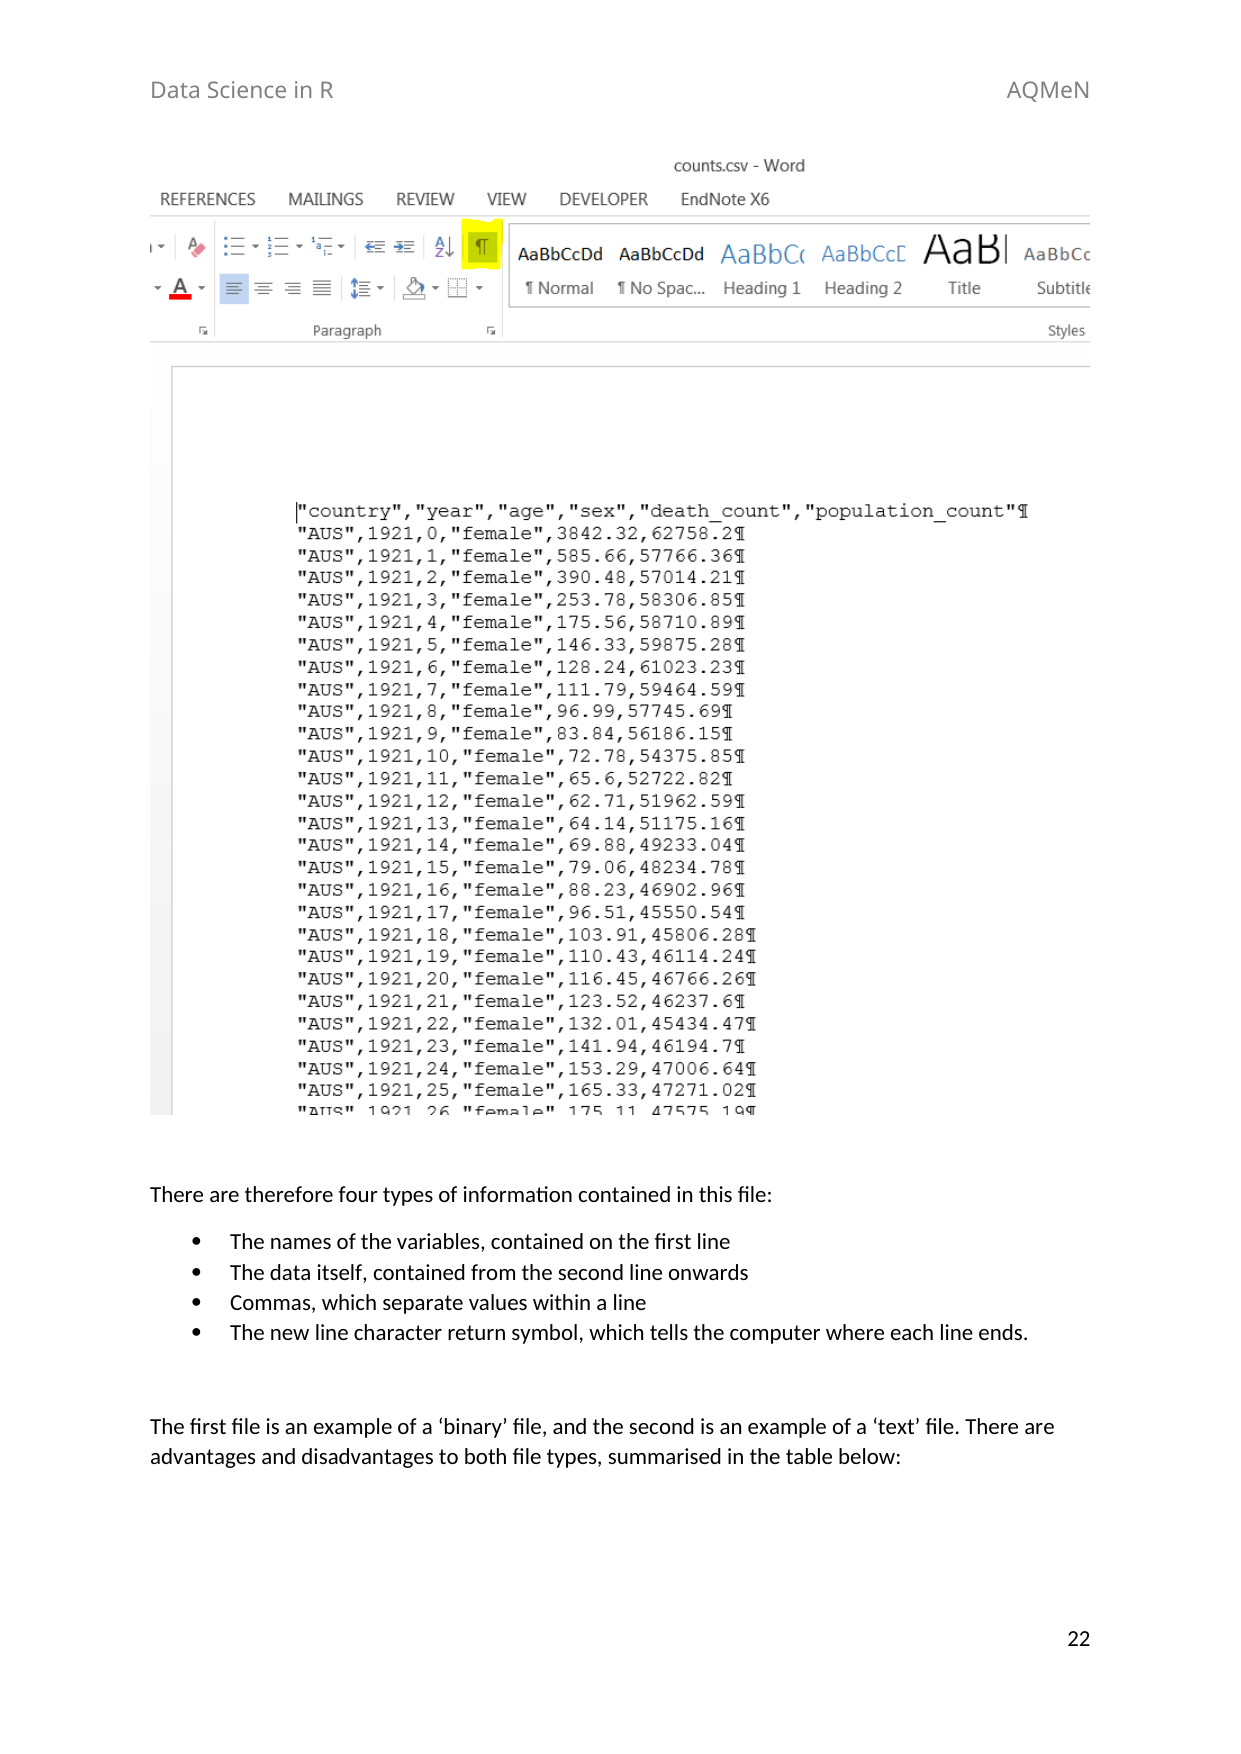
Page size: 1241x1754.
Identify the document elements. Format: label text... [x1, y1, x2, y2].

list The names of the variables, contained on the first line [192, 1227, 1090, 1256]
picture [150, 150, 1091, 1115]
text There are therefore four types of information contained in this file: [150, 1181, 1090, 1209]
list The new line character return symbol, which tells the computer where each line ends. [192, 1318, 1090, 1346]
text The first file is an example of a ‘binary’ file, and the second is an example of a ‘text’ file. There are advantages and disadvantages to both file types, summarised in the table below: [150, 1412, 1090, 1470]
list The data itself, contained from the second line onwards [192, 1258, 1090, 1286]
list Commas, which separate values within a line [192, 1288, 1090, 1316]
